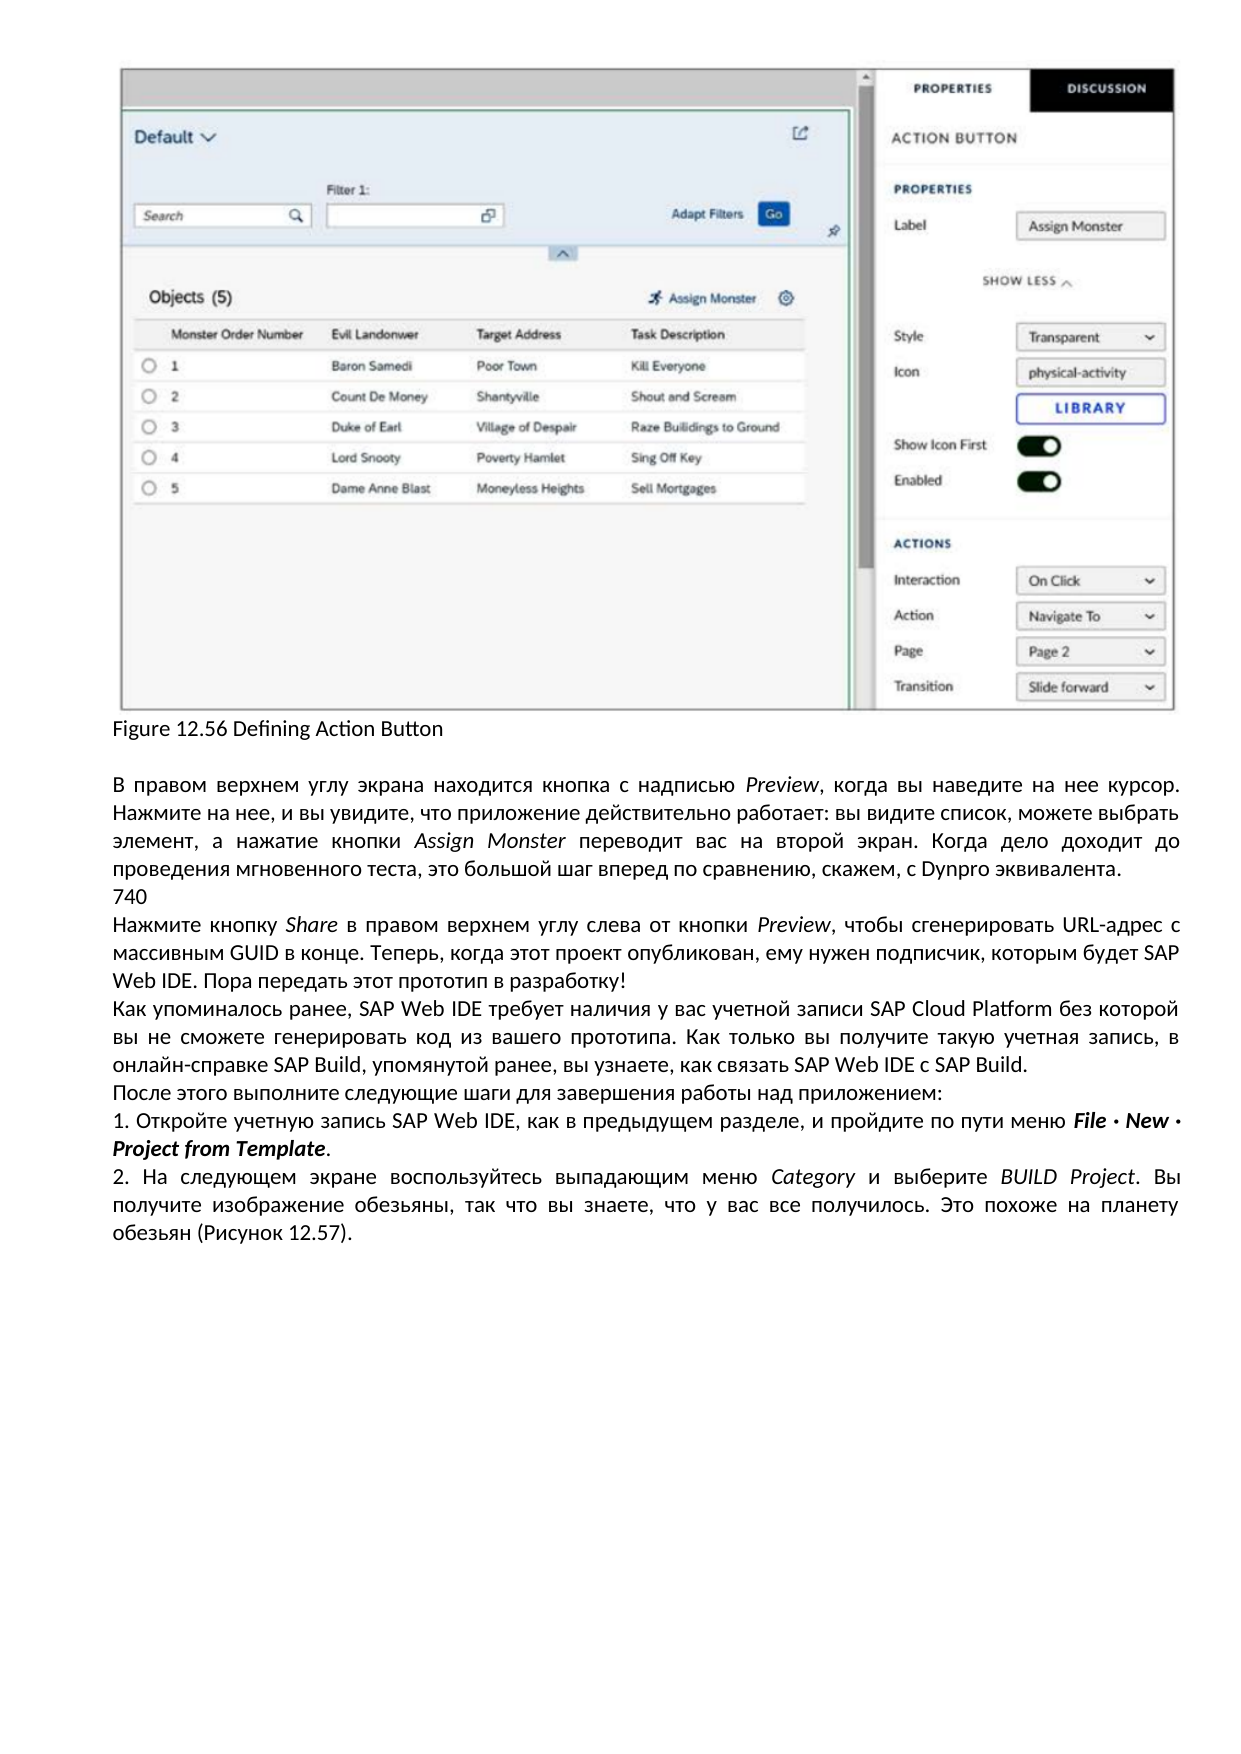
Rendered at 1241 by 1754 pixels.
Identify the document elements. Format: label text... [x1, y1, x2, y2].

text Как упоминалось ранее, SAP Web IDE требует наличия у вас учетной записи SAP Cloud Platform без которой вы не сможете генерировать код из вашего прототипа. Как только вы получите такую учетная запись, в онлайн-справке SAP Build, упомянутой ранее, вы узнаете, как связать SAP Web IDE с SAP Build. [112, 994, 1181, 1078]
text Нажмите кнопку Share в правом верхнем углу слева от кнопки Preview, чтобы сгенерировать URL-адрес с массивным GUID в конце. Теперь, когда этот проект опубликован, ему нужен подписчик, которым будет SAP Web IDE. Пора передать этот прототип в разработку! [112, 910, 1181, 994]
text Figure 12.56 Defining Action Button [112, 715, 1181, 742]
text 1. Откройте учетную запись SAP Web IDE, как в предыдущем разделе, и пройдите по пути меню File · New · Project from Template. [112, 1106, 1181, 1162]
text 740 [112, 882, 1181, 910]
picture [112, 59, 1182, 715]
text В правом верхнем углу экрана находится кнопка с надписью Preview, когда вы наведите на нее курсор. Нажмите на нее, и вы увидите, что приложение действительно работает: вы видите список, можете выбрать элемент, а нажатие кнопки Assign Monster переводит вас на второй экран. Когда дело доходит до проведения мгновенного теста, это большой шаг вперед по сравнению, скажем, с Dynpro эквивалента. [112, 770, 1181, 882]
text После этого выполните следующие шаги для завершения работы над приложением: [112, 1078, 1181, 1106]
text 2. На следующем экране воспользуйтесь выпадающим меню Category и выберите BUILD Project. Вы получите изображение обезьяны, так что вы знаете, что у вас все получилось. Это похоже на планету обезьян (Рисунок 12.57). [112, 1162, 1181, 1247]
